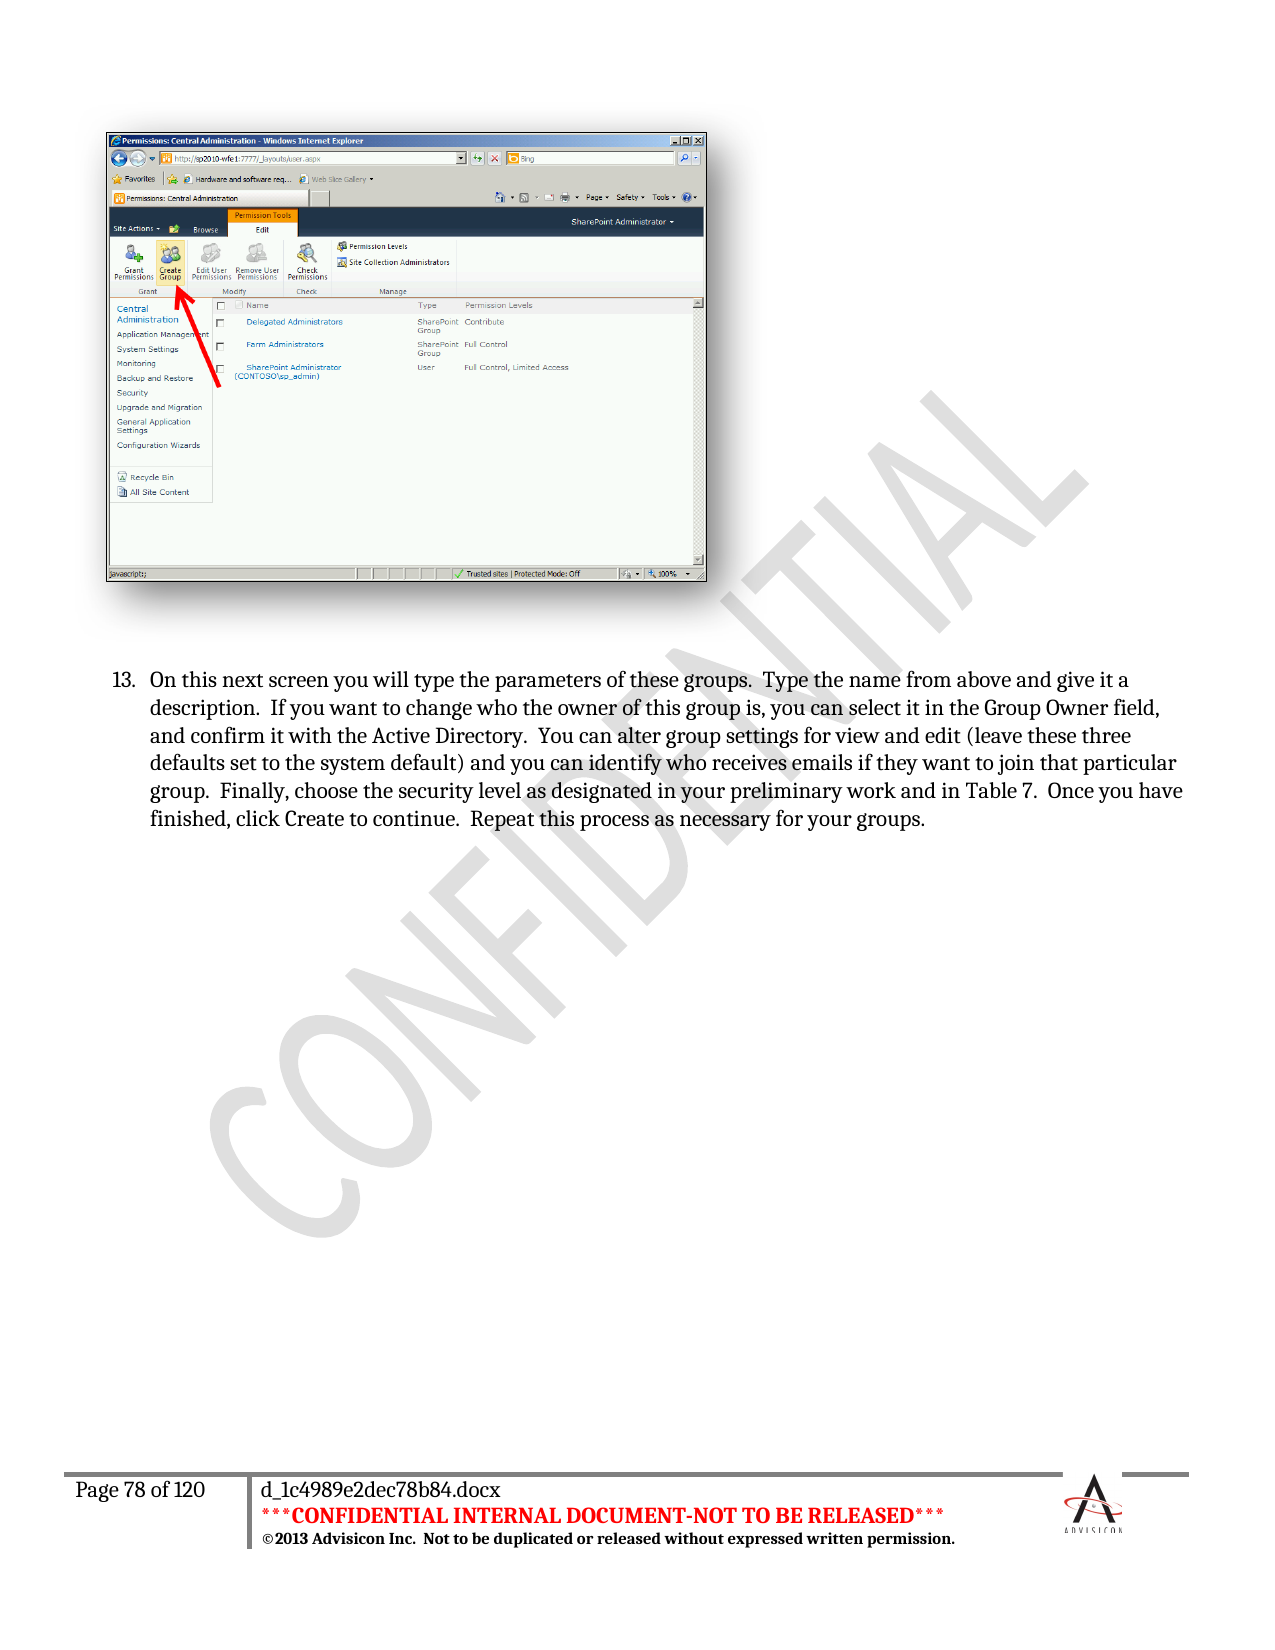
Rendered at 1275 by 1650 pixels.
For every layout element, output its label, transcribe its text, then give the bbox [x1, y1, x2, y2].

picture [107, 133, 706, 581]
list On this next screen you will type the parameters of these groups. Type the name from above and give it a description. If you want to change who the owner of this group is, you can select it in the Group Owner field, and confirm it with the Active Directory. You can alter group settings for view and edit (leave these three defaults set to the system default) and you can identify who receives emails if they want to join that particular group. Finally, choose the security level as designated in your preliminary work and in Table 7. Once you have finished, click Create to continue. Repeat this process as necessary for your groups. [112, 667, 1200, 832]
picture [1062, 1472, 1086, 1507]
